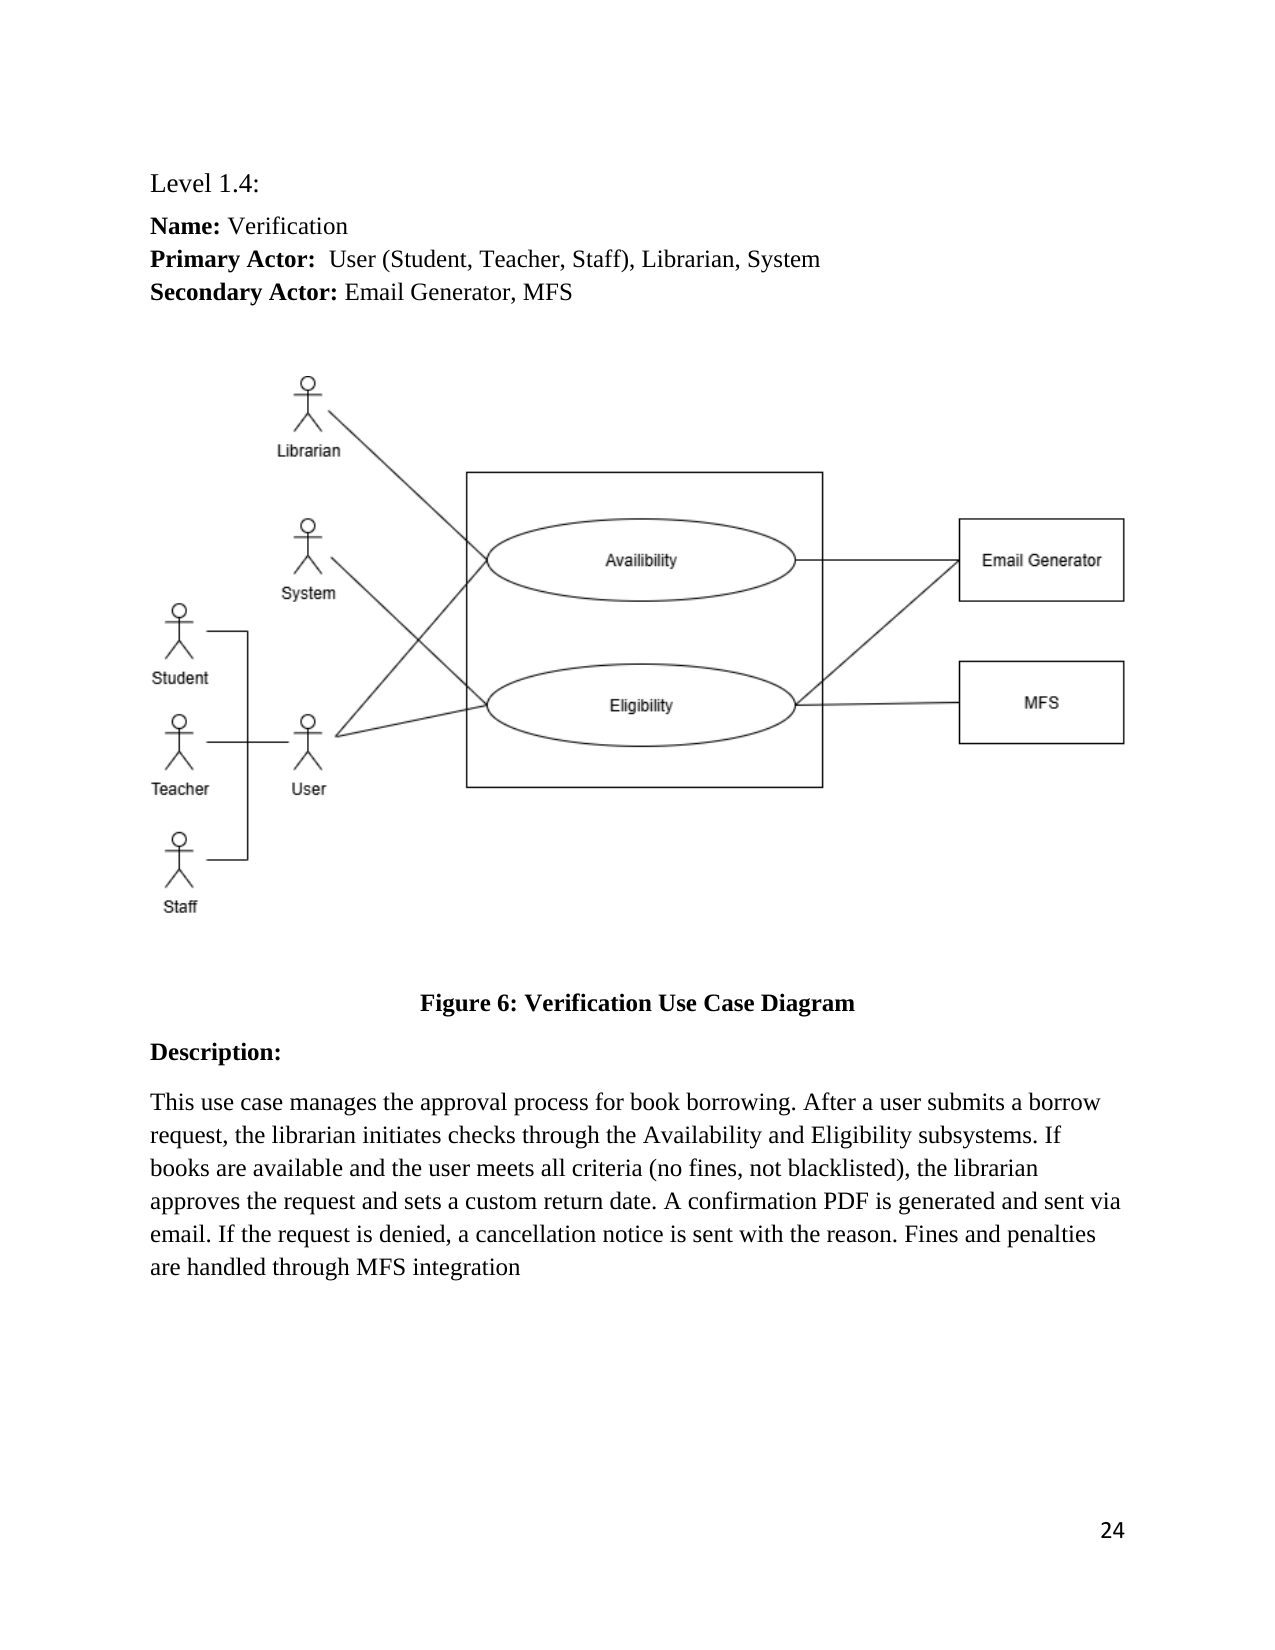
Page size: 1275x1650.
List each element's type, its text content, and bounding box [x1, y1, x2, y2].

text This use case manages the approval process for book borrowing. After a user submits a borrow request, the librarian initiates checks through the Availability and Eligibility subsystems. If books are available and the user meets all criteria (no fines, not blacklisted), the librarian approves the request and sets a custom return date. A confirmation PDF is generated and sent via email. If the request is denied, a cancellation notice is sent with the reason. Fines and penalties are handled through MFS integration [150, 1087, 1125, 1281]
text Name: Verification Primary Actor: User (Student, Teacher, Staff), Librarian, System Secondary Actor: Email Generator, MFS [150, 211, 1125, 306]
text Figure 6: Verification Use Case Diagram [150, 988, 1125, 1016]
picture [150, 376, 1125, 917]
text Description: [150, 1037, 1125, 1066]
subtitle Level 1.4: [150, 167, 1125, 198]
